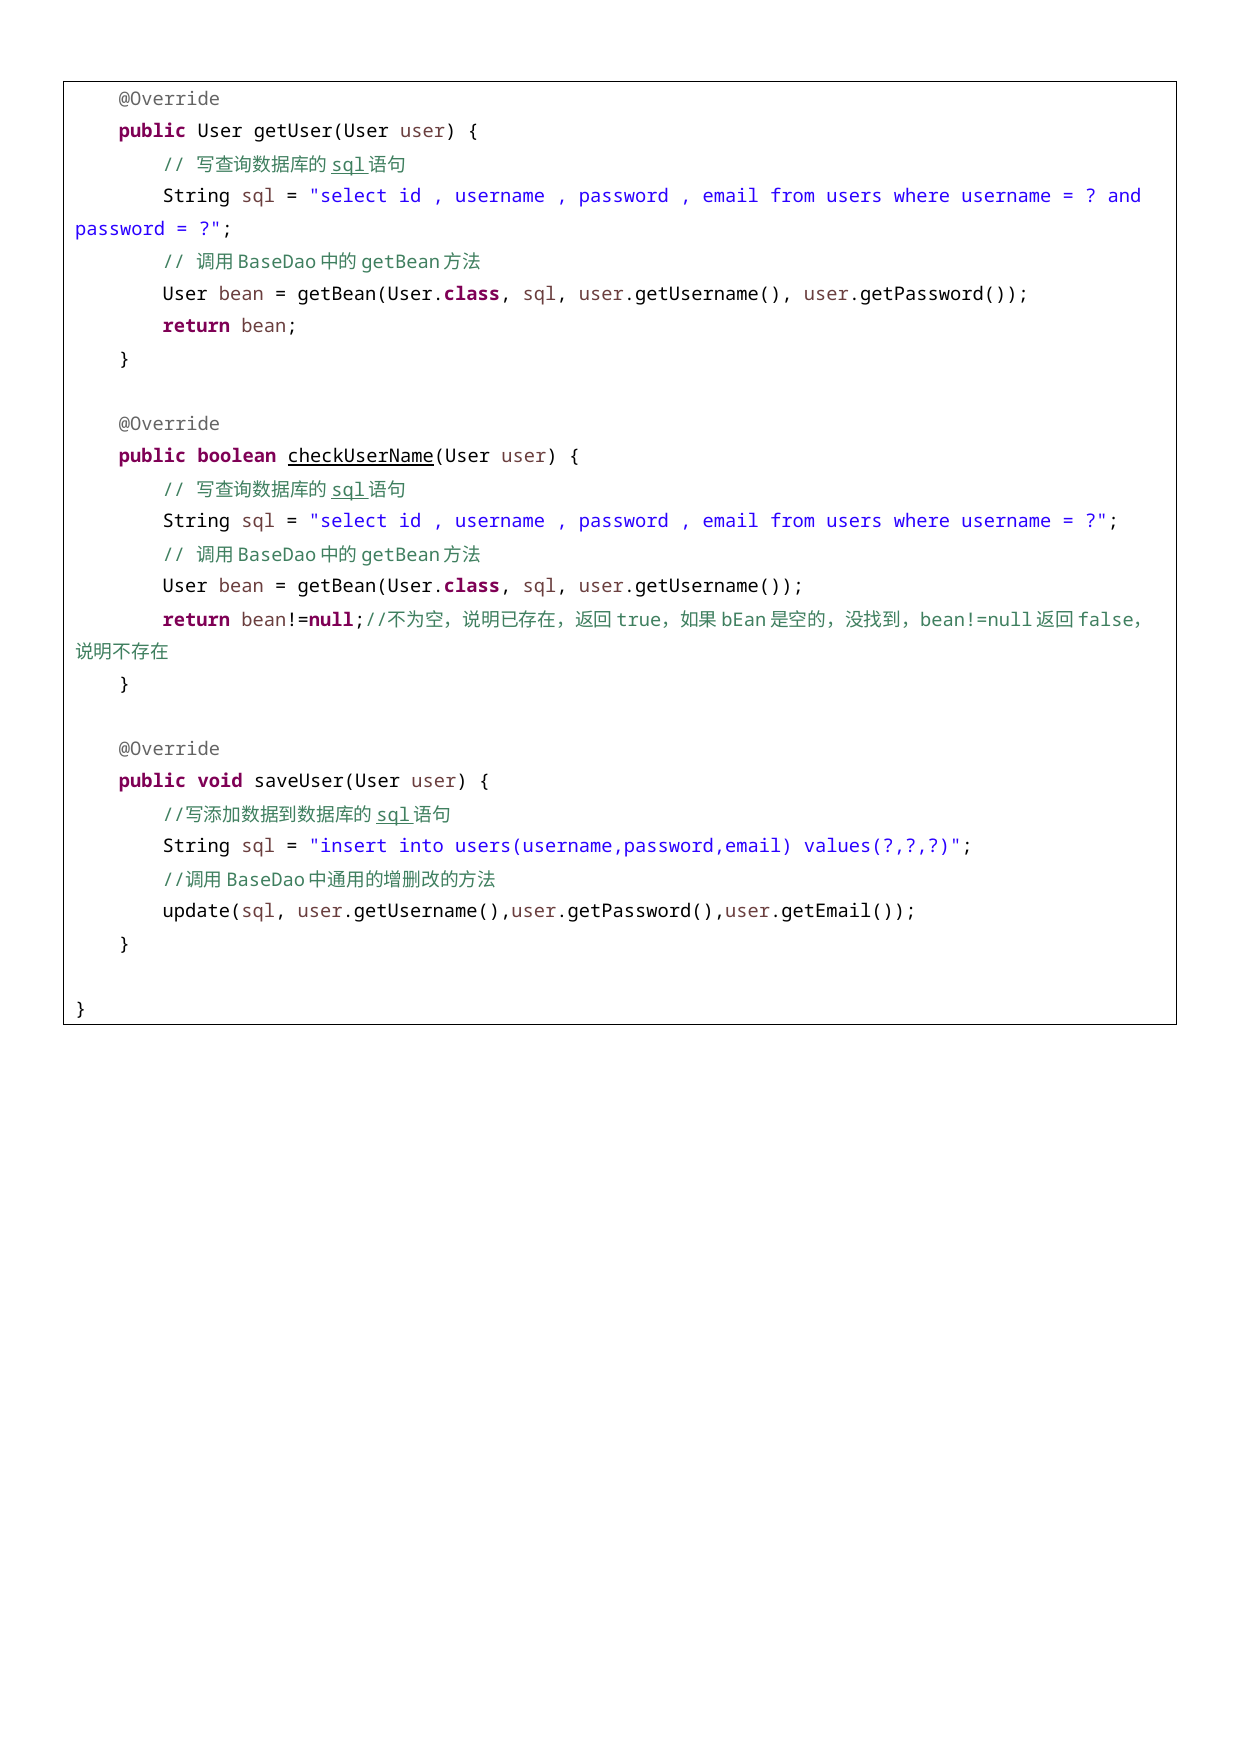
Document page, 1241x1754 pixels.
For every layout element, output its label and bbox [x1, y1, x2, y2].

table_header [64, 82, 1176, 1024]
